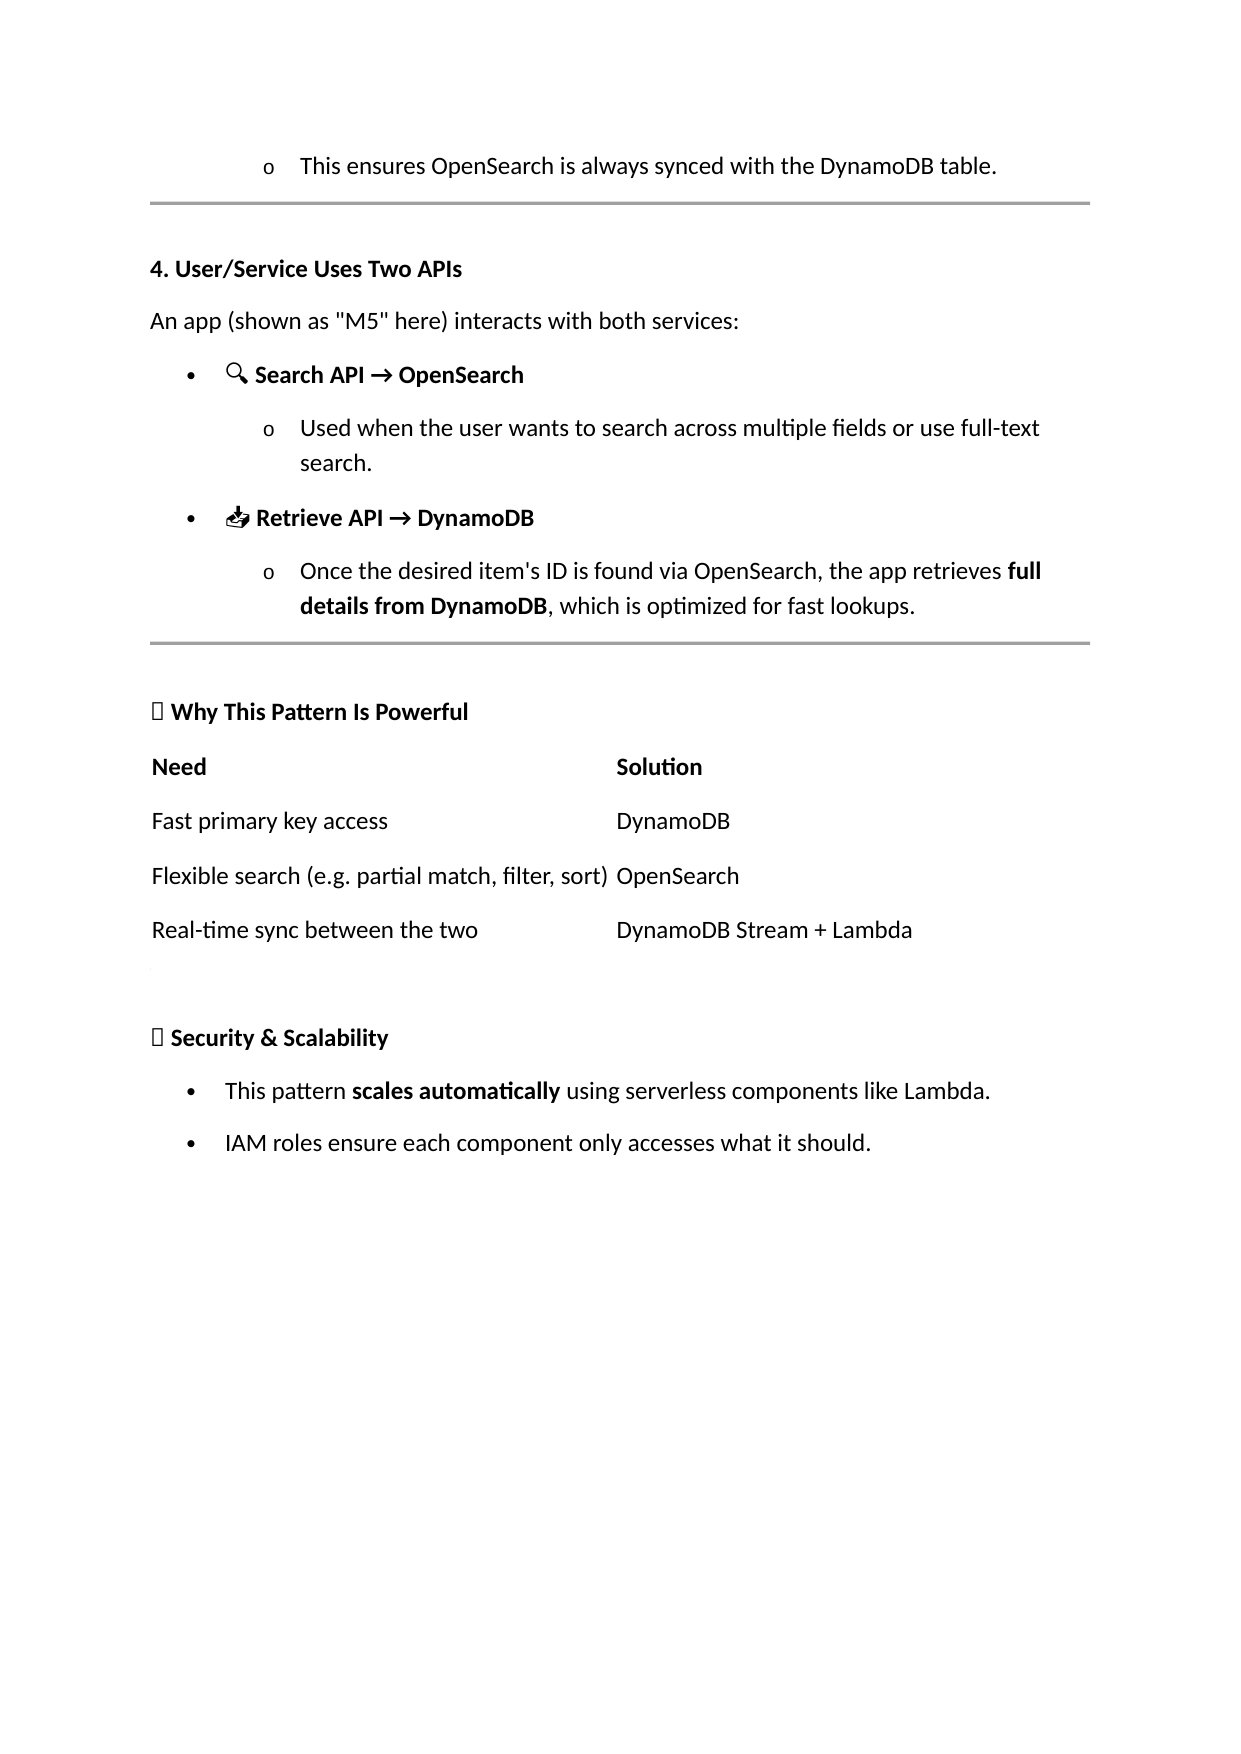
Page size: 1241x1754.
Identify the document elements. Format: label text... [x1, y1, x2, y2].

list 📥 Retrieve API → DynamoDB [187, 499, 1090, 533]
list This ensures OpenSearch is always synced with the DynamoDB table. [262, 150, 1090, 181]
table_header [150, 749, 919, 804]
list This pattern scales automatically using serverless components like Lambda. [187, 1075, 1090, 1106]
text ✅ Why This Pattern Is Powerful [150, 693, 1090, 727]
list IAM roles ensure each component only accesses what it should. [187, 1127, 1090, 1157]
list 🔍 Search API → OpenSearch [187, 357, 1090, 391]
text 4. User/Service Uses Two APIs [150, 253, 1090, 284]
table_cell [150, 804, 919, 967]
text 🔐 Security & Scalability [150, 1019, 1090, 1053]
list Once the desired item's ID is found via OpenSearch, the app retrieves full details from DynamoDB, which is optimized for fast lookups. [262, 555, 1090, 621]
text An app (shown as "M5" here) interacts with both services: [150, 305, 1090, 336]
list Used when the user wants to search across multiple fields or use full-text search. [262, 412, 1090, 478]
